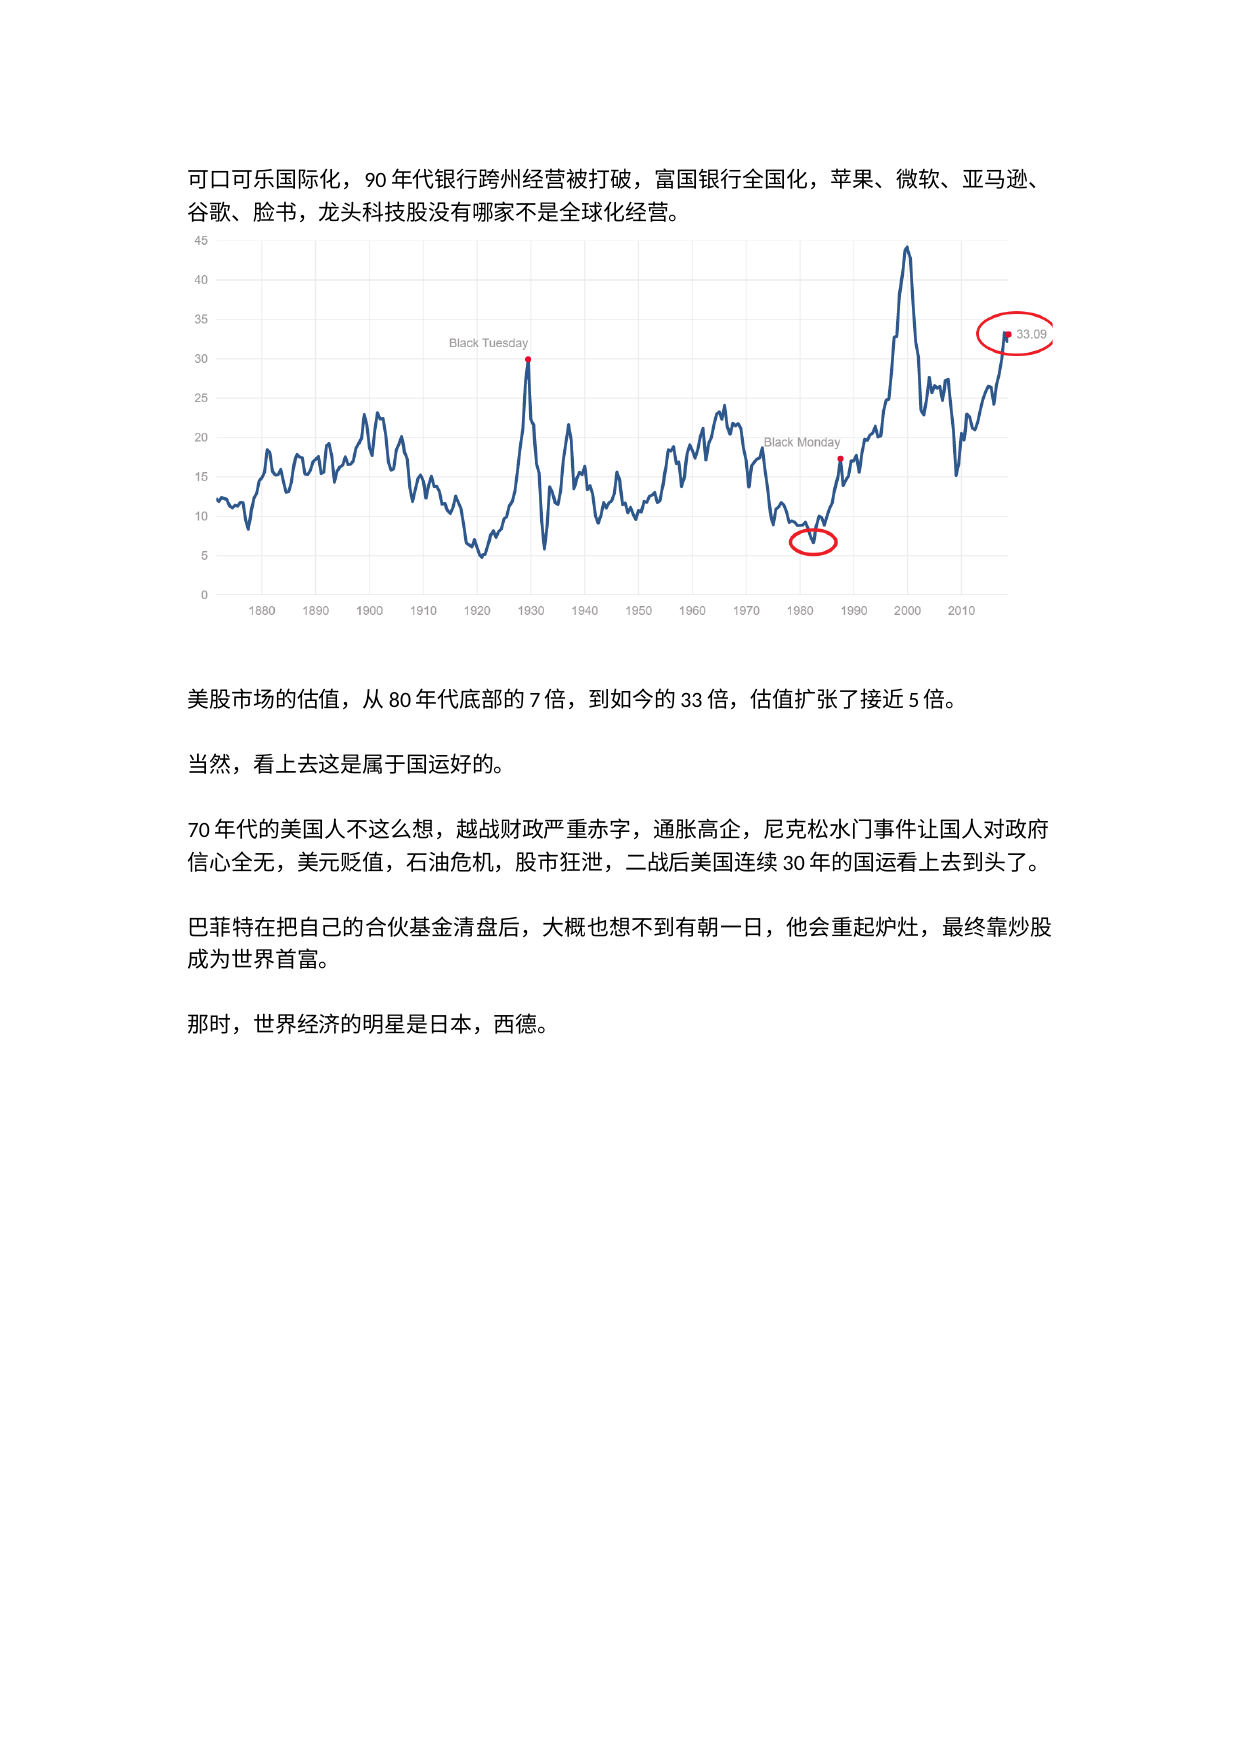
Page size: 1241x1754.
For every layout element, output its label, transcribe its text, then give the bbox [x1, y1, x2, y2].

text 可口可乐国际化，90年代银行跨州经营被打破，富国银行全国化，苹果、微软、亚马逊、谷歌、脸书，龙头科技股没有哪家不是全球化经营。 [187, 162, 1053, 227]
picture [187, 227, 1053, 624]
text 当然，看上去这是属于国运好的。 [187, 747, 1053, 779]
text 70年代的美国人不这么想，越战财政严重赤字，通胀高企，尼克松水门事件让国人对政府信心全无，美元贬值，石油危机，股市狂泄，二战后美国连续30年的国运看上去到头了。 [187, 812, 1053, 877]
text 美股市场的估值，从80年代底部的7倍，到如今的33倍，估值扩张了接近5倍。 [187, 682, 1053, 714]
text 那时，世界经济的明星是日本，西德。 [187, 1007, 1053, 1039]
text 巴菲特在把自己的合伙基金清盘后，大概也想不到有朝一日，他会重起炉灶，最终靠炒股成为世界首富。 [187, 909, 1053, 974]
